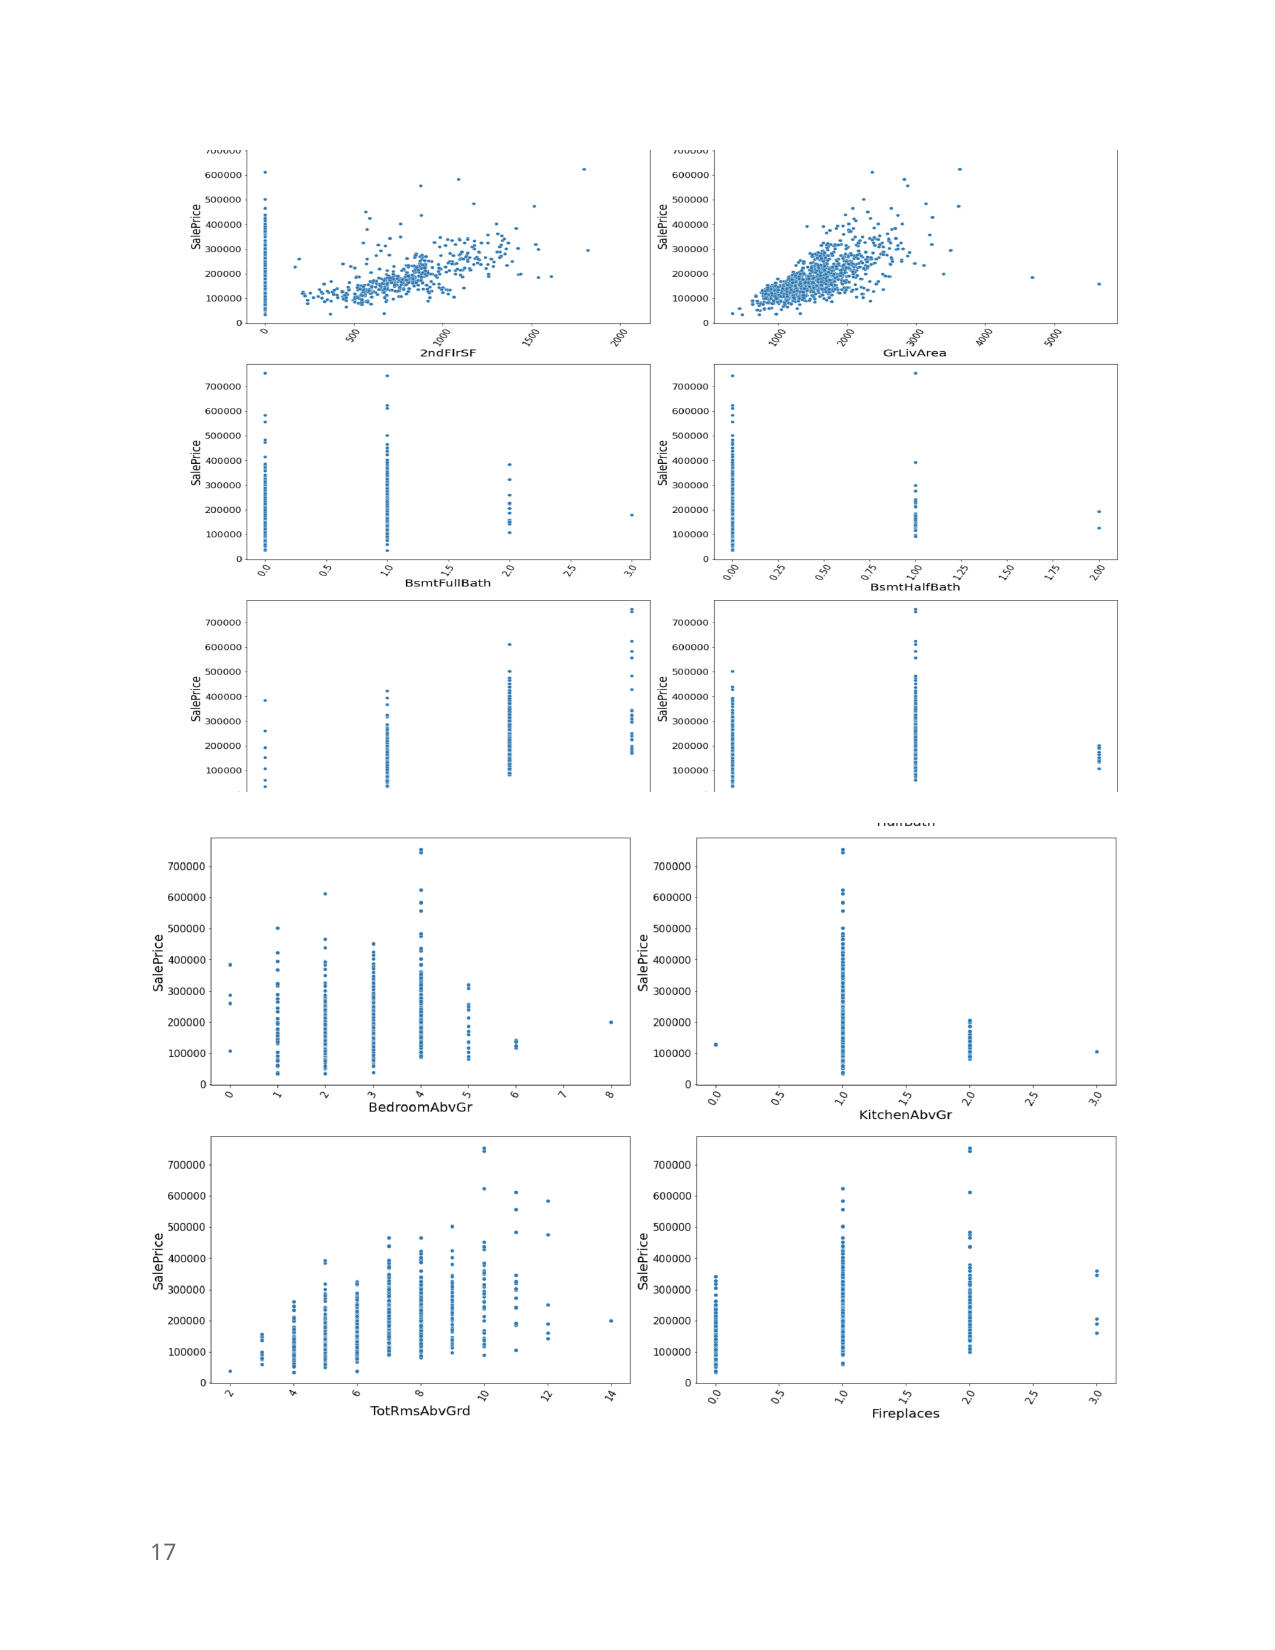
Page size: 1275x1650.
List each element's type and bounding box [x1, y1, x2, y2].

picture [150, 150, 1125, 792]
picture [150, 823, 1125, 1428]
